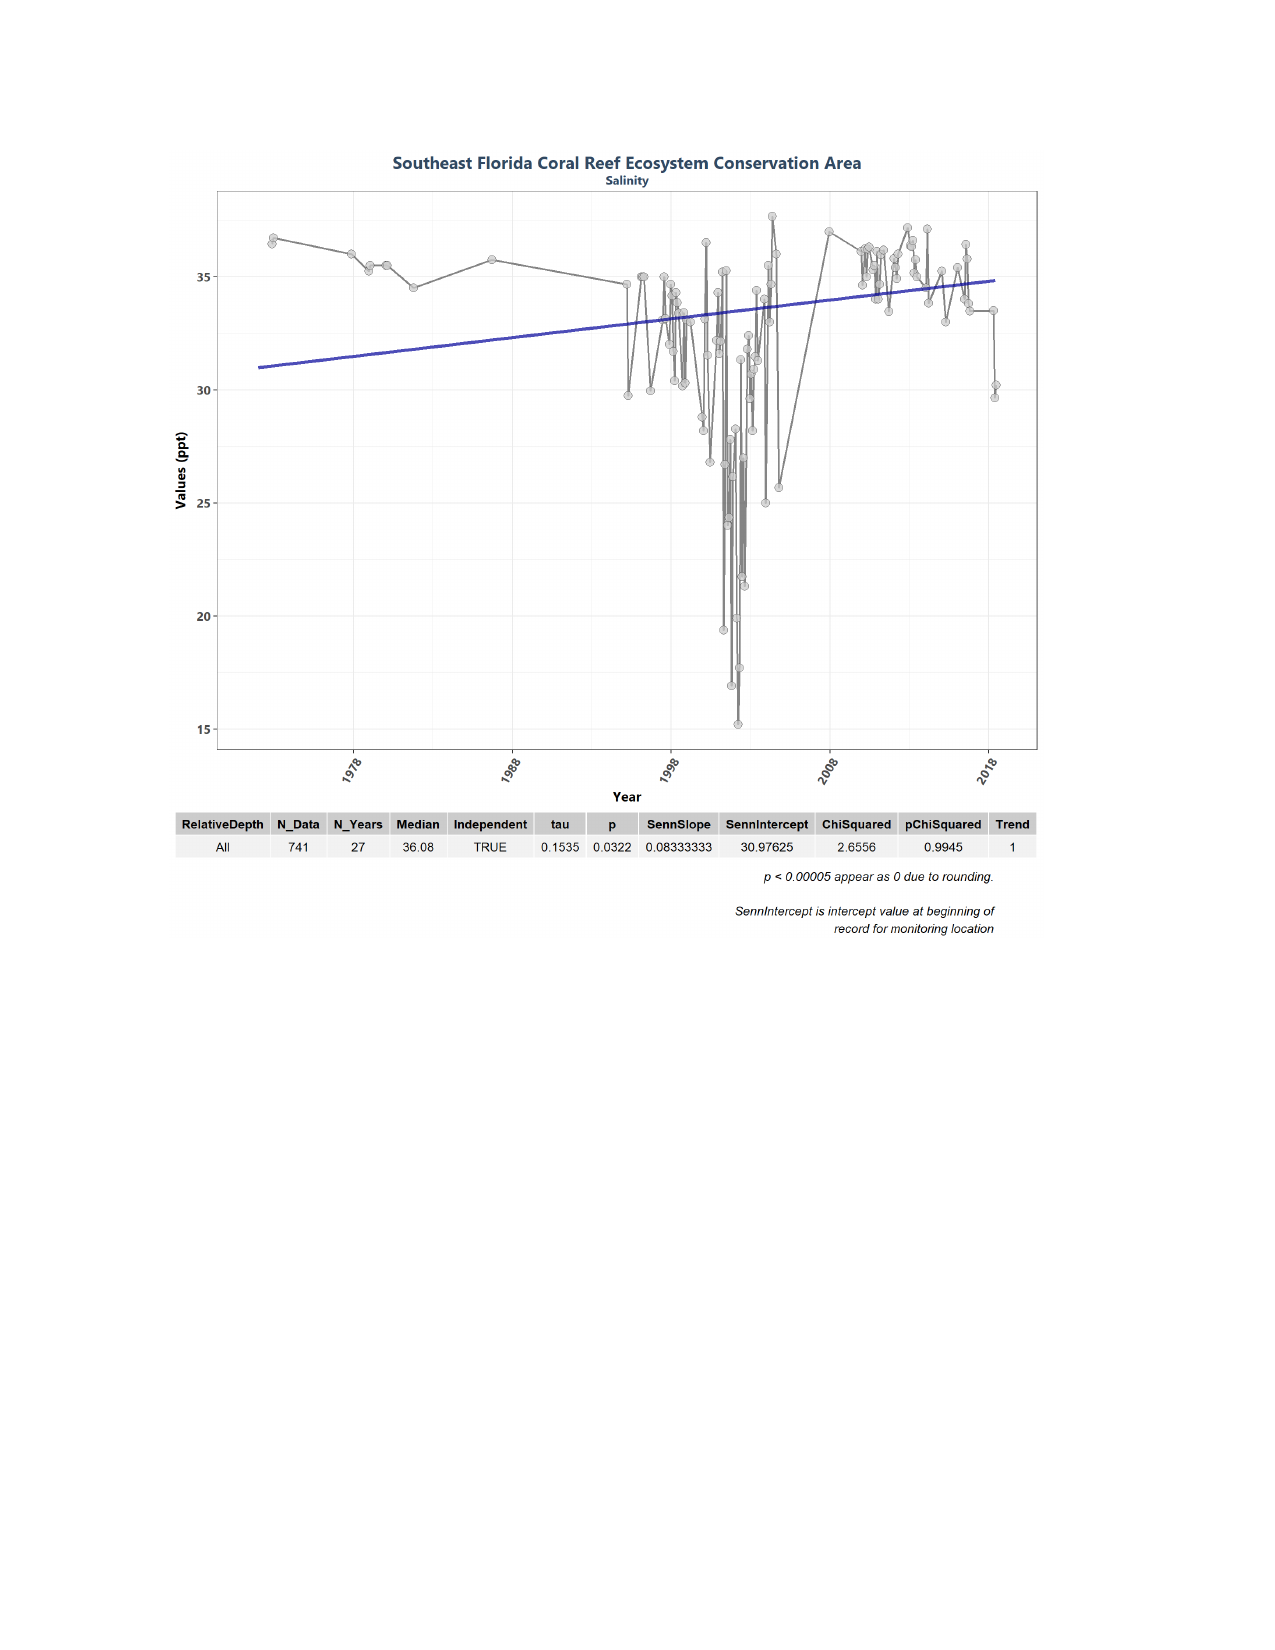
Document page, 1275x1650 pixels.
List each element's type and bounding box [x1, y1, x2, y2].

picture [168, 150, 1044, 938]
